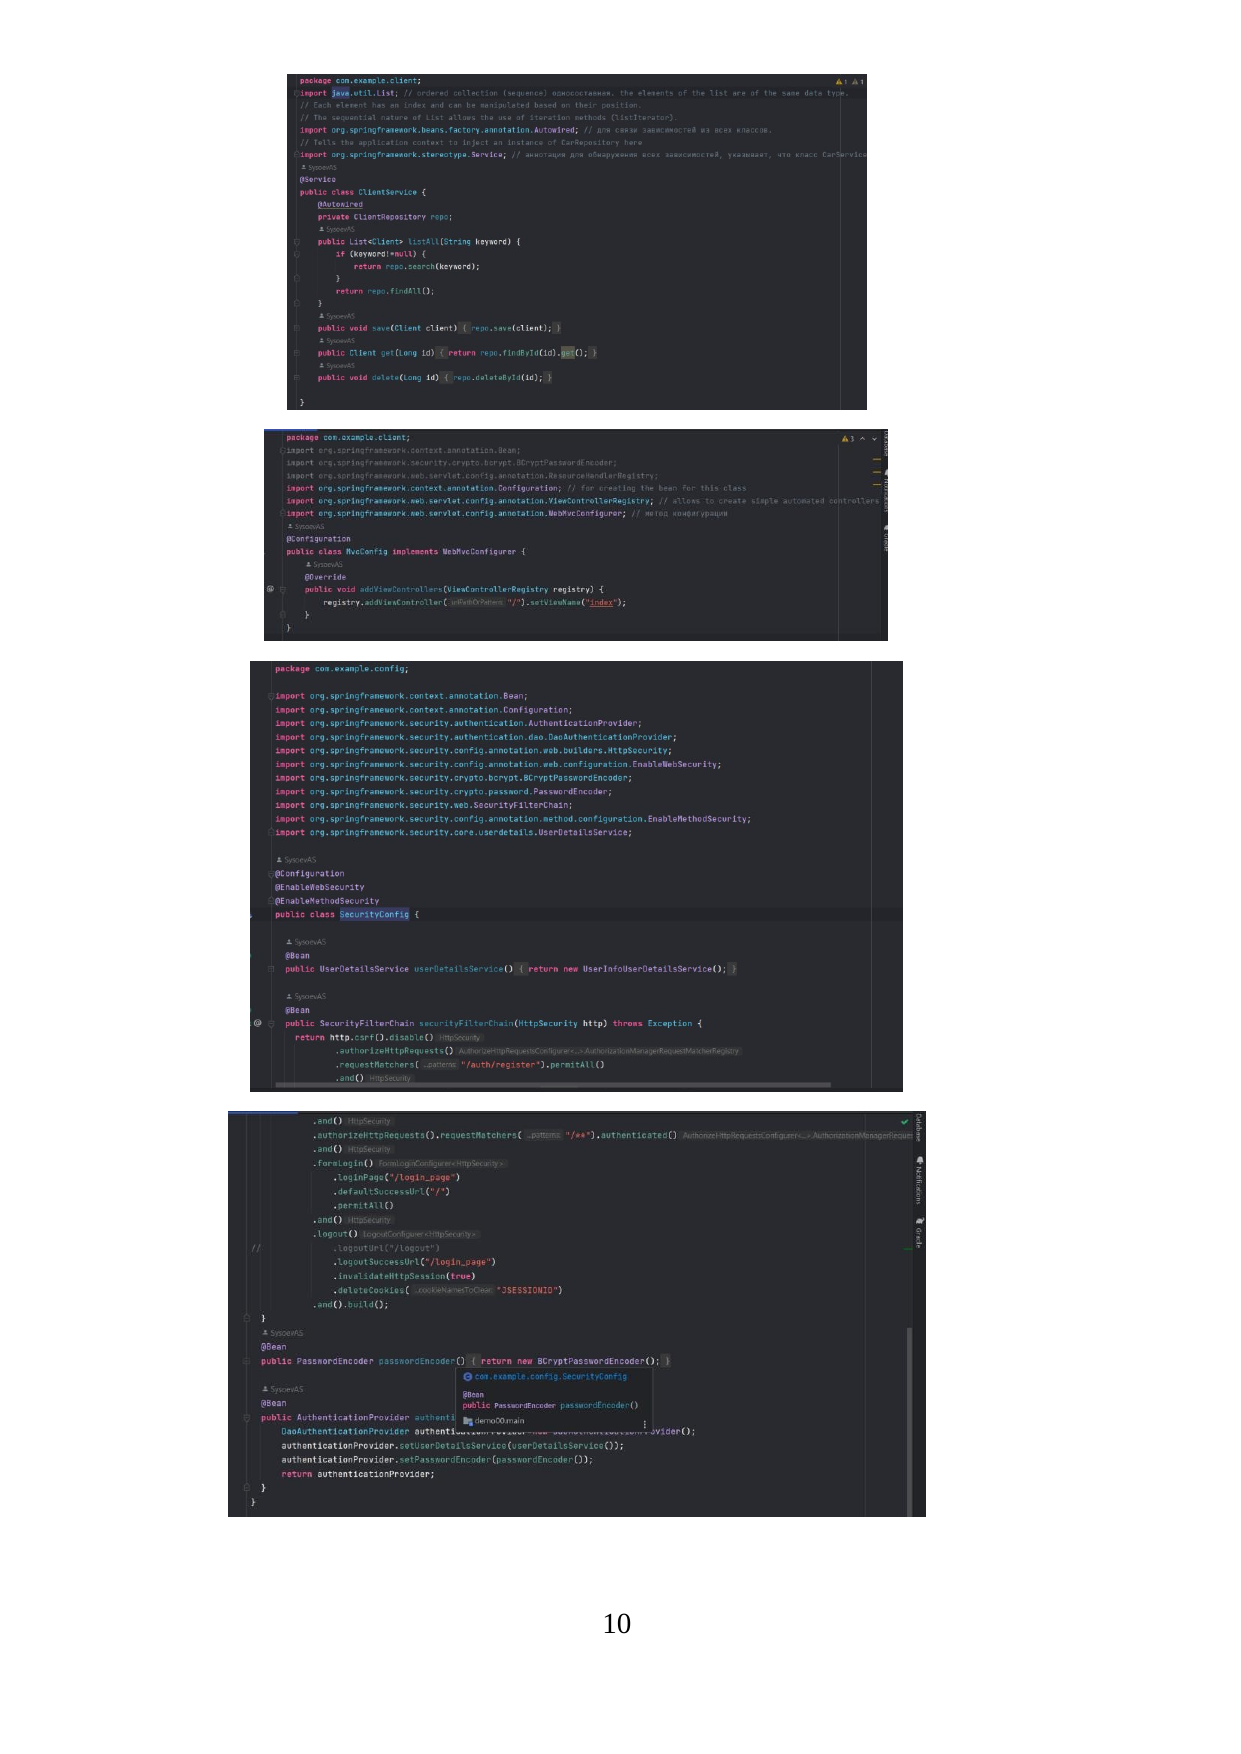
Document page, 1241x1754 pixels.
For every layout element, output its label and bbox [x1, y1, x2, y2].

picture [228, 1111, 926, 1517]
picture [250, 661, 903, 1092]
picture [264, 429, 888, 641]
picture [287, 74, 867, 410]
